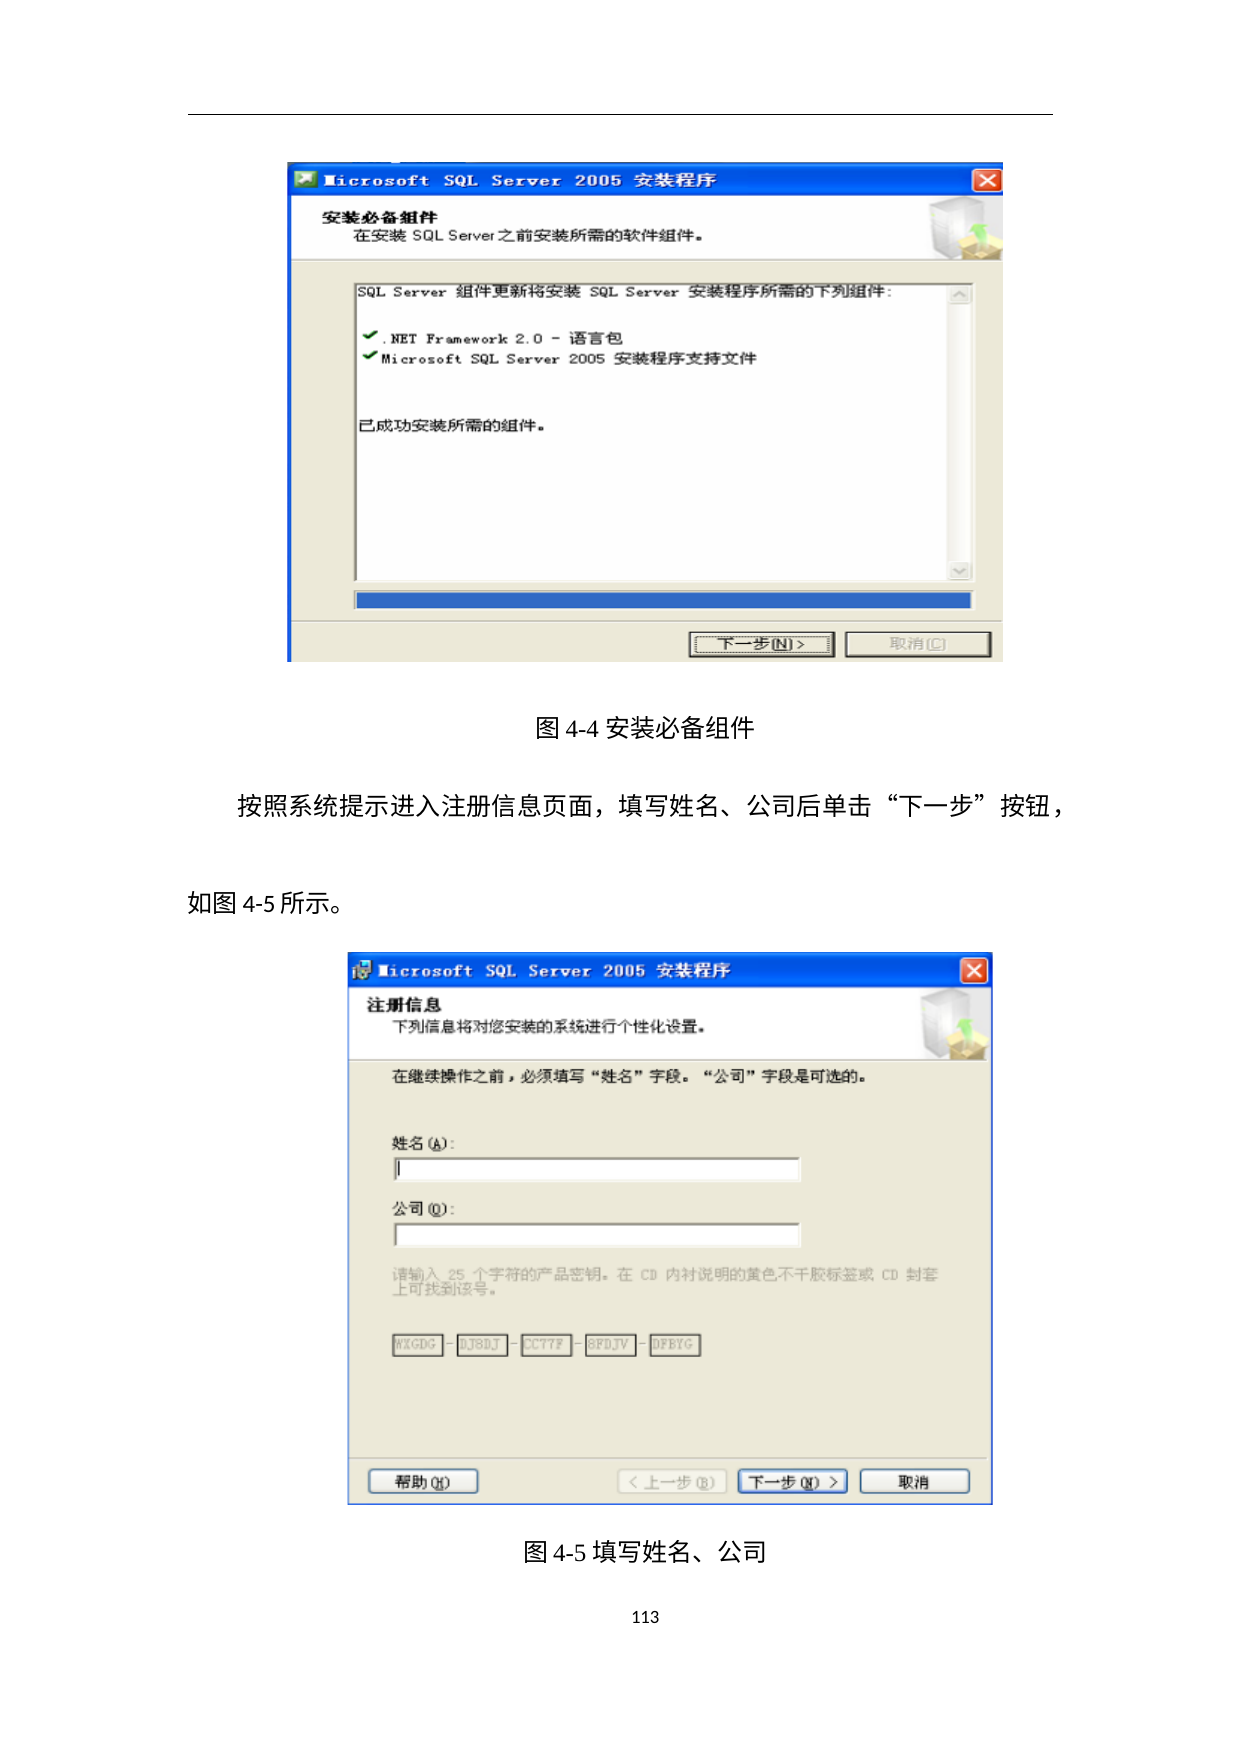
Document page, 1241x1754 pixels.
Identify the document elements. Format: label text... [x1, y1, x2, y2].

text 图4-5 填写姓名、公司 [237, 1518, 1053, 1583]
text 按照系统提示进入注册信息页面，填写姓名、公司后单击“下一步”按钮，如图4-5所示。 [187, 772, 1053, 934]
text 图4-4 安装必备组件 [237, 694, 1053, 759]
picture [287, 162, 1003, 662]
picture [347, 952, 993, 1505]
